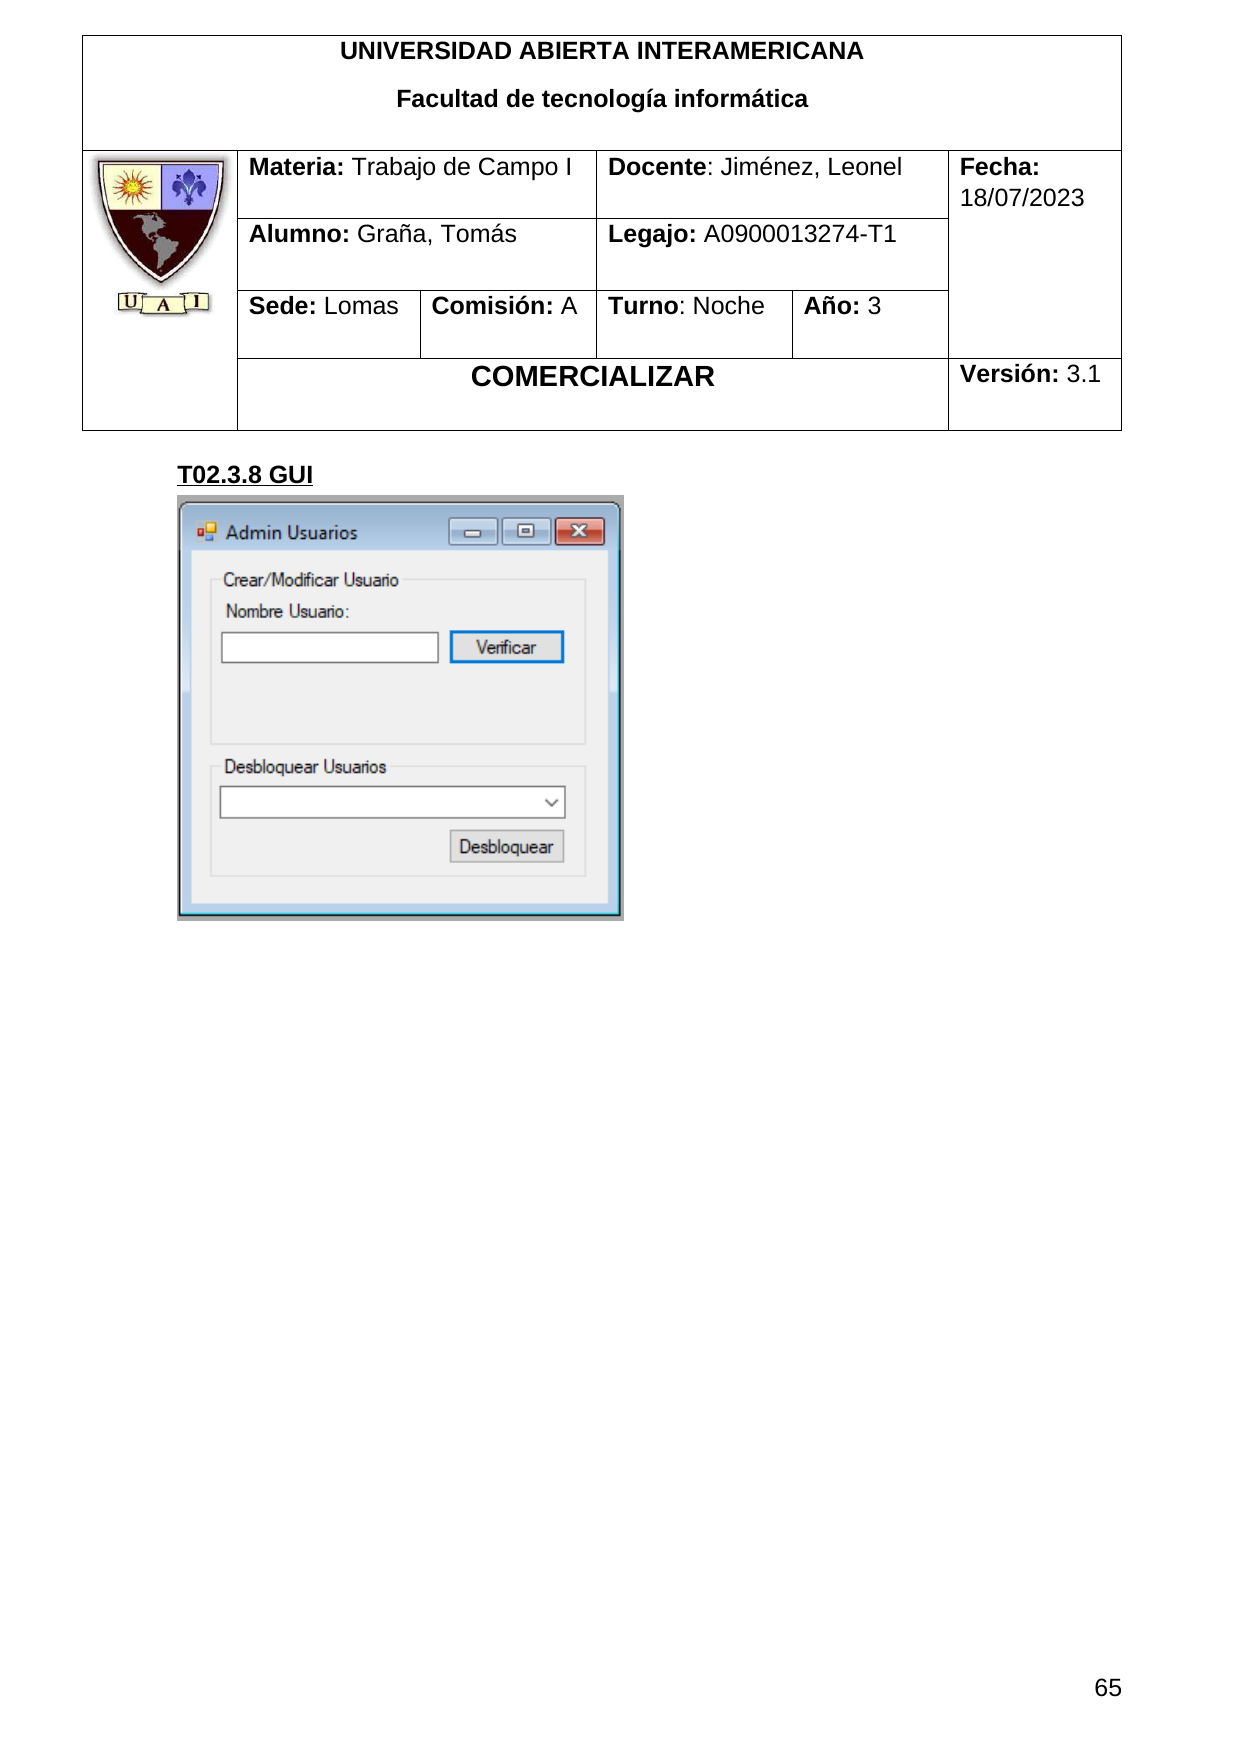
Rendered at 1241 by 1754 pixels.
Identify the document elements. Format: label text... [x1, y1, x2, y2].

picture [177, 495, 624, 921]
picture [87, 151, 234, 320]
subtitle T02.3.8 GUI [177, 460, 1122, 488]
